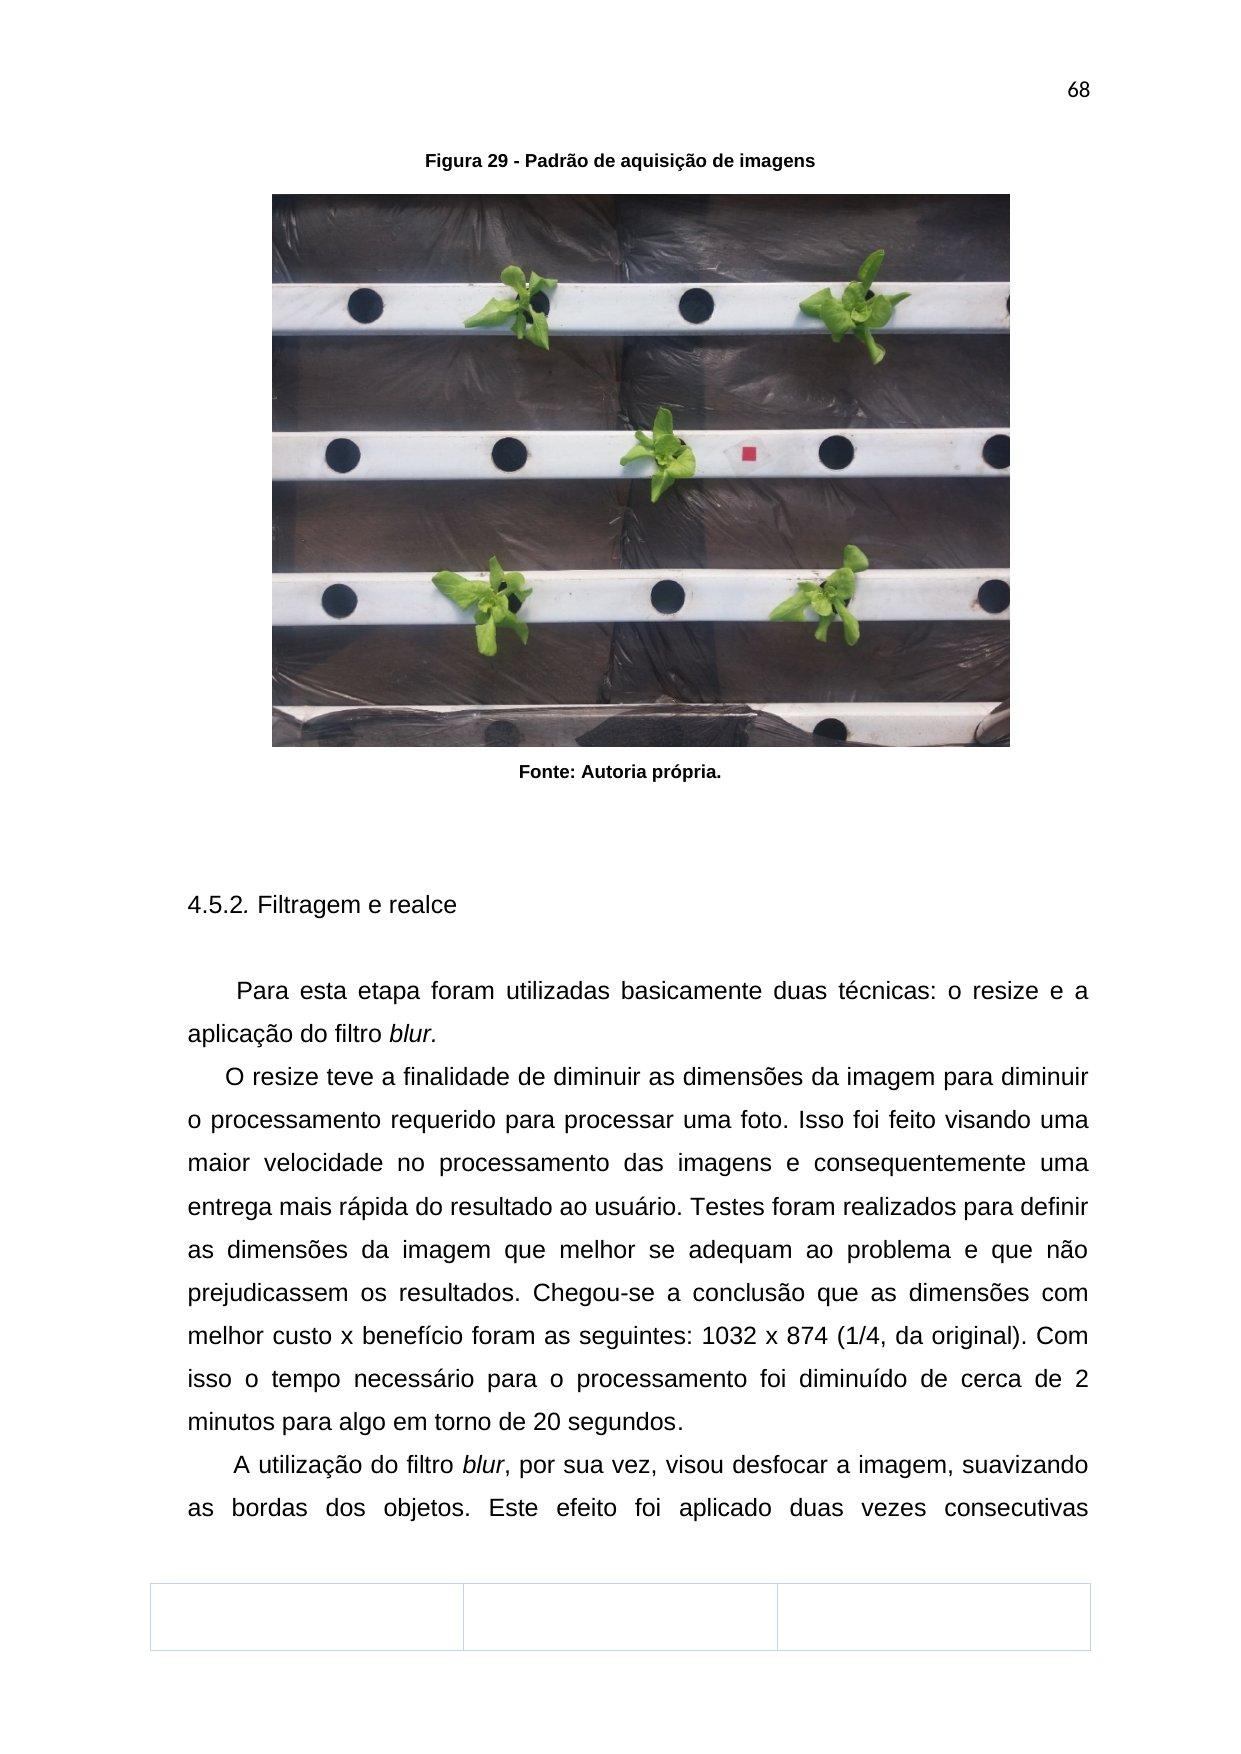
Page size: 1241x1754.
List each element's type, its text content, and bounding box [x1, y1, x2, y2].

text Para esta etapa foram utilizadas basicamente duas técnicas: o resize e a aplicação do filtro blur. [187, 976, 1090, 1048]
text Figura 29 - Padrão de aquisição de imagens [150, 150, 1090, 172]
picture [272, 194, 1009, 747]
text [187, 1450, 1090, 1522]
text O resize teve a finalidade de diminuir as dimensões da imagem para diminuir o processamento requerido para processar uma foto. Isso foi feito visando uma maior velocidade no processamento das imagens e consequentemente uma entrega mais rápida do resultado ao usuário. Testes foram realizados para definir as dimensões da imagem que melhor se adequam ao problema e que não prejudicassem os resultados. Chegou-se a conclusão que as dimensões com melhor custo x benefício foram as seguintes: 1032 x 874 (1/4, da original). Com isso o tempo necessário para o processamento foi diminuído de cerca de 2 minutos para algo em torno de 20 segundos. [187, 1062, 1090, 1436]
text Fonte: Autoria própria. [150, 761, 1090, 783]
text 4.5.2. Filtragem e realce [187, 890, 1090, 918]
